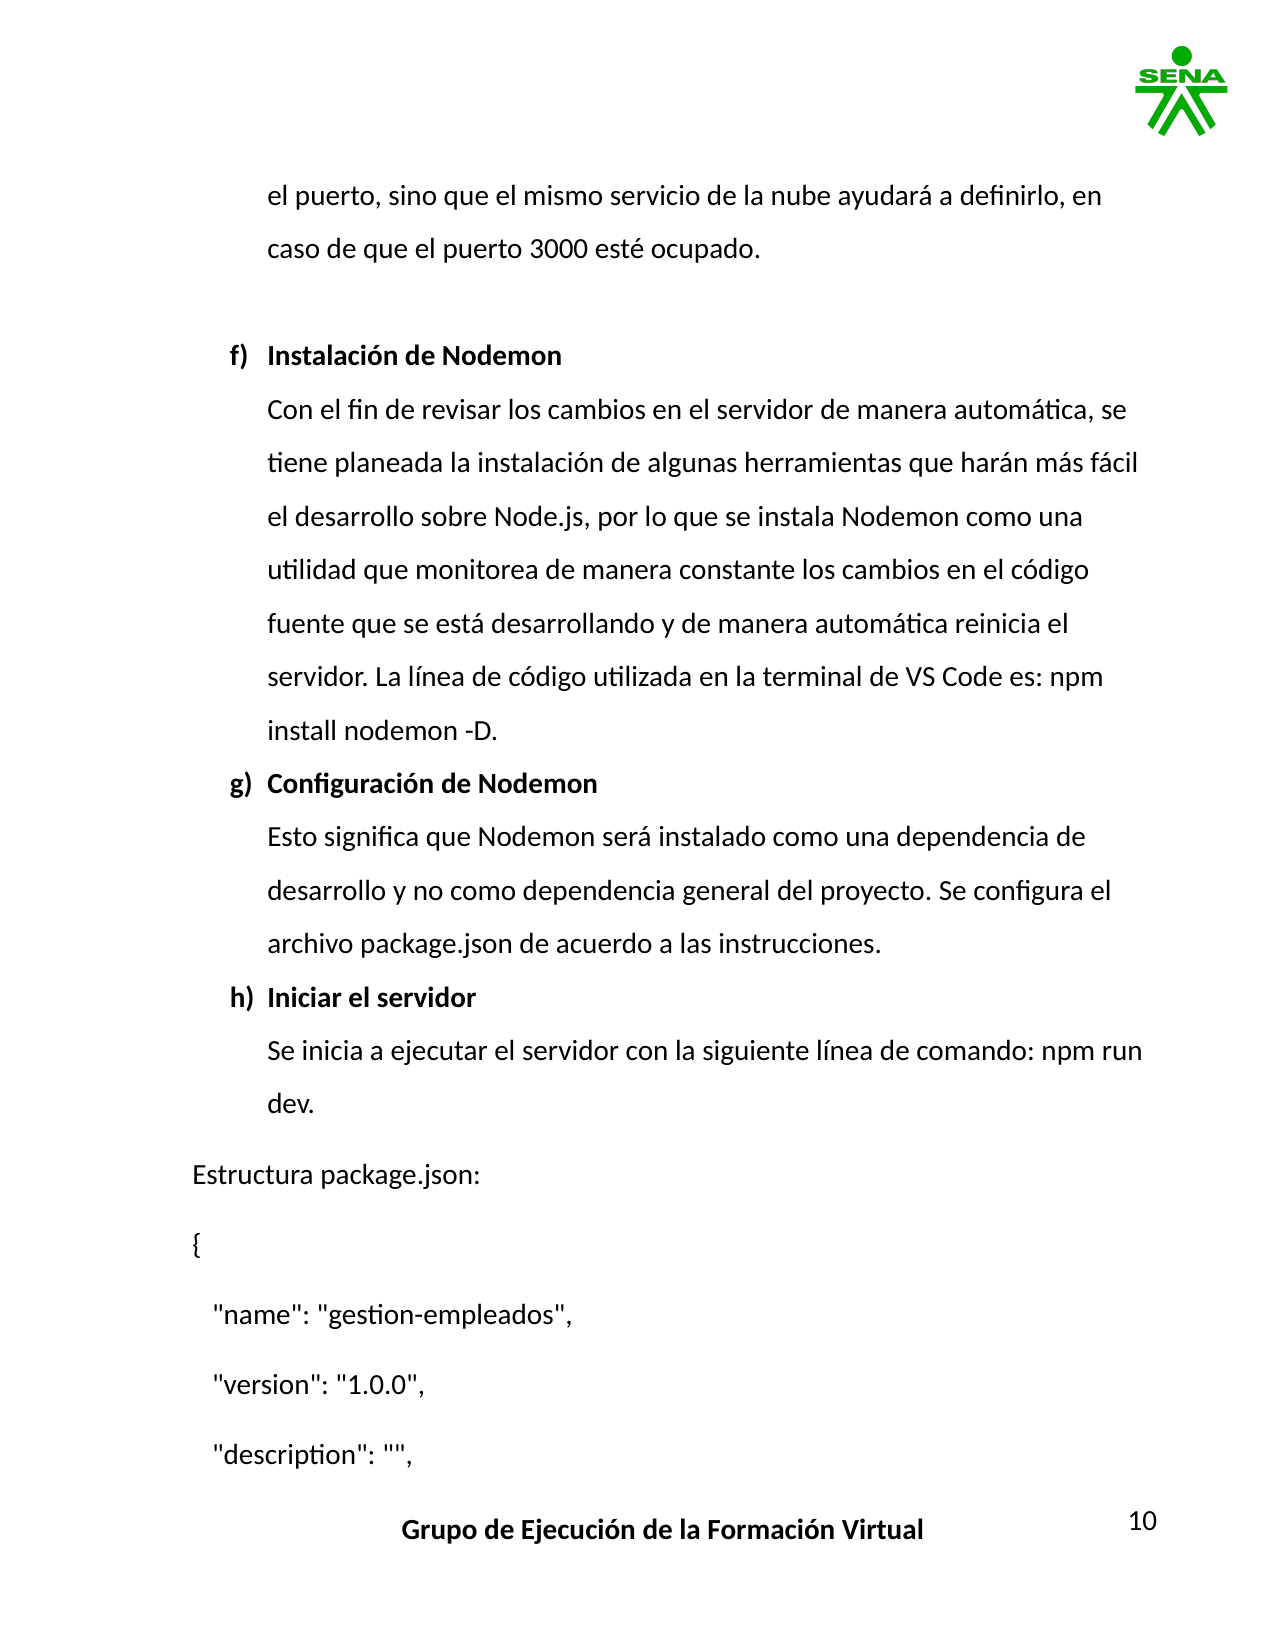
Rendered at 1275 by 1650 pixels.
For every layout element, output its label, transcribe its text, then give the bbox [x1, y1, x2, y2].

list Configuración de Nodemon [229, 765, 1157, 801]
list Iniciar el servidor [229, 979, 1157, 1014]
list Instalación de Nodemon [229, 337, 1157, 373]
picture [1135, 46, 1228, 136]
text "name": "gestion-empleados", [118, 1296, 1157, 1332]
text Estructura package.json: [118, 1156, 1157, 1191]
list Esto significa que Nodemon será instalado como una dependencia de desarrollo y no como dependencia general del proyecto. Se configura el archivo package.json de acuerdo a las instrucciones. [267, 818, 1157, 961]
list Se inicia a ejecutar el servidor con la siguiente línea de comando: npm run dev. [267, 1032, 1157, 1121]
list Con el fin de revisar los cambios en el servidor de manera automática, se tiene planeada la instalación de algunas herramientas que harán más fácil el desarrollo sobre Node.js, por lo que se instala Nodemon como una utilidad que monitorea de manera constante los cambios en el código fuente que se está desarrollando y de manera automática reinicia el servidor. La línea de código utilizada en la terminal de VS Code es: npm install nodemon -D. [267, 391, 1157, 747]
text "version": "1.0.0", [118, 1366, 1157, 1402]
text "description": "", [118, 1436, 1157, 1472]
text { [118, 1226, 1157, 1261]
